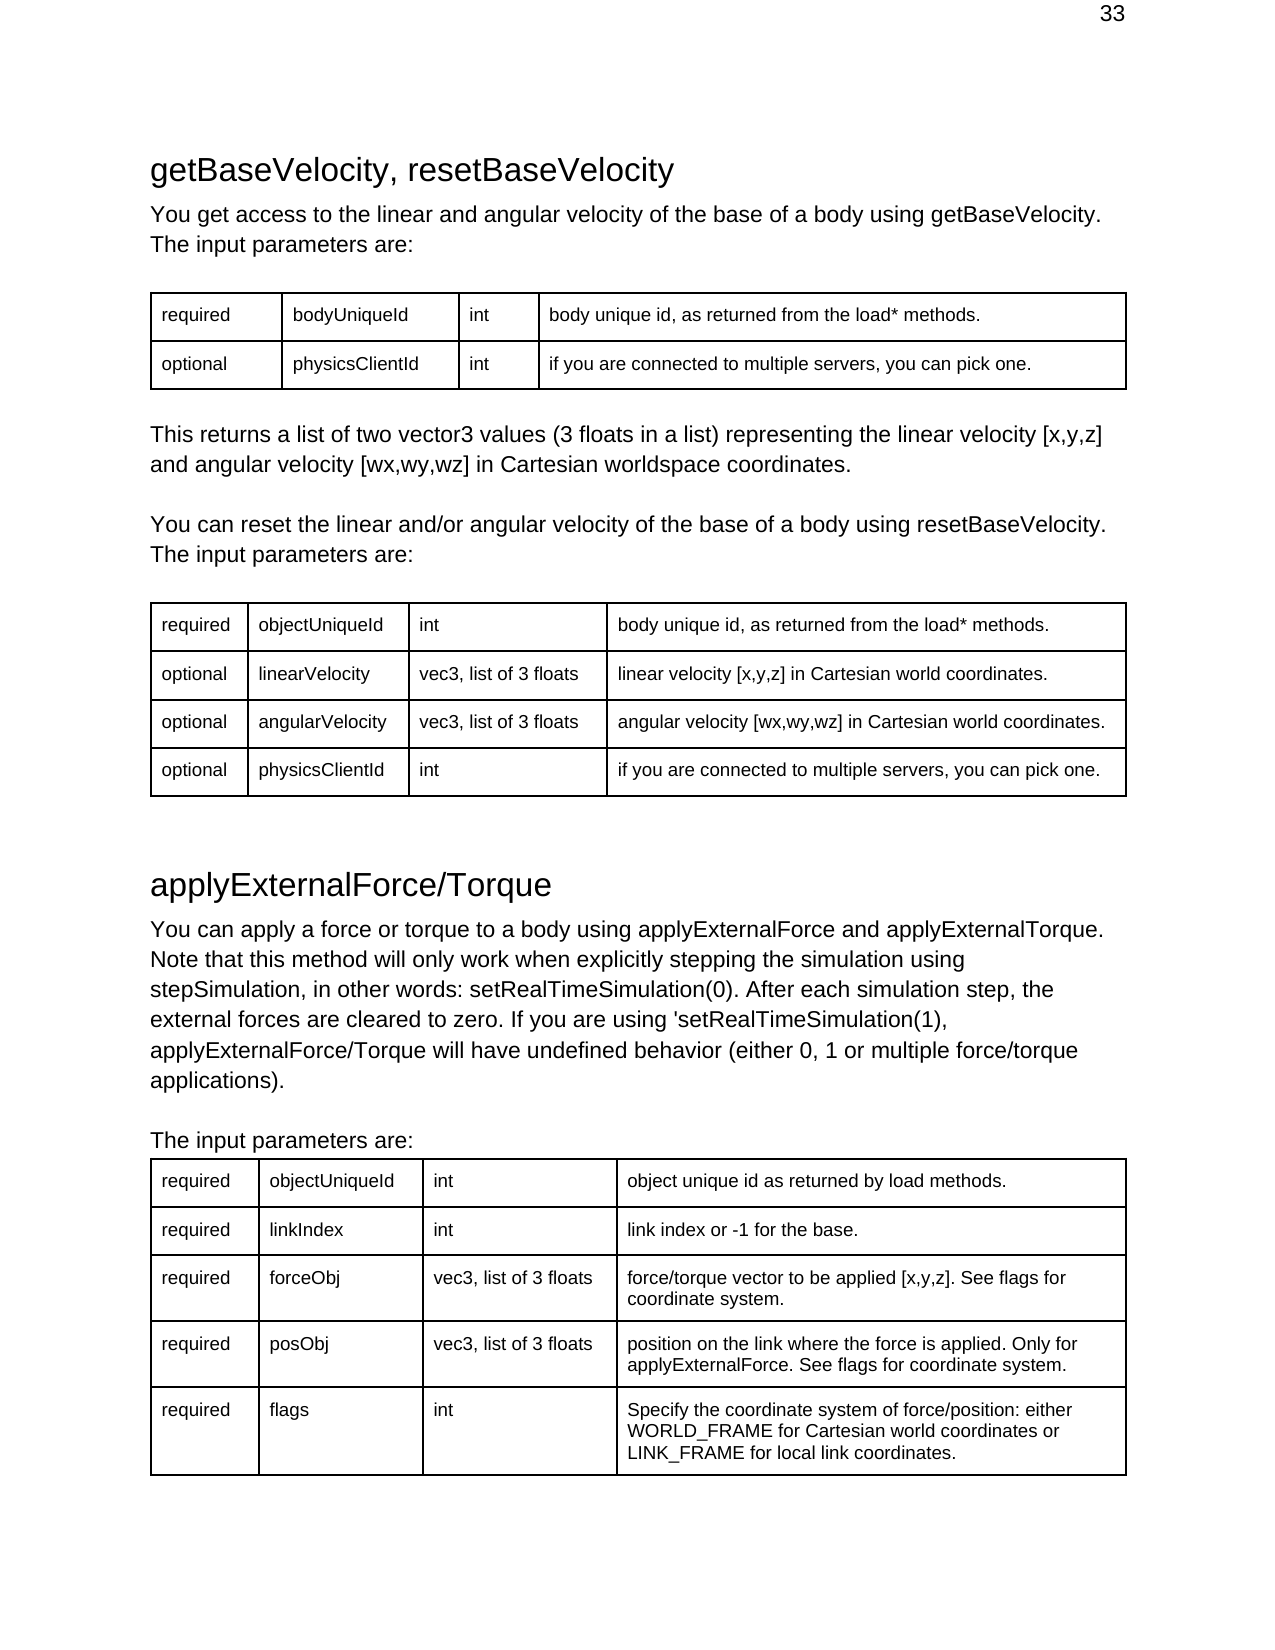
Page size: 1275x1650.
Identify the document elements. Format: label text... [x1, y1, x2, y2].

table_header body unique id, as returned from the load* methods. [540, 294, 1125, 340]
table_cell forceObj [260, 1256, 422, 1320]
table_cell required [152, 1208, 258, 1254]
table_cell required [152, 1322, 258, 1386]
table_cell position on the link where the force is applied. Only for applyExternalForce. See flags for coordinate system. [618, 1322, 1125, 1386]
text You get access to the linear and angular velocity of the base of a body using getBaseVelocity. The input parameters are: [150, 201, 1125, 257]
table_cell vec3, list of 3 floats [424, 1322, 616, 1386]
table_cell optional [152, 652, 247, 698]
table_cell optional [152, 701, 247, 747]
table_header int [410, 604, 606, 650]
table_cell linkIndex [260, 1208, 422, 1254]
table_cell if you are connected to multiple servers, you can pick one. [540, 342, 1125, 388]
text This returns a list of two vector3 values (3 floats in a list) representing the linear velocity [x,y,z] and angular velocity [wx,wy,wz] in Cartesian worldspace coordinates. [150, 421, 1125, 477]
subtitle applyExternalForce/Torque [150, 865, 1125, 903]
table_cell flags [260, 1388, 422, 1474]
table_header required [152, 604, 247, 650]
table_cell required [152, 1256, 258, 1320]
table_cell int [460, 342, 538, 388]
table_cell angularVelocity [249, 701, 408, 747]
table_header object unique id as returned by load methods. [618, 1160, 1125, 1206]
text The input parameters are: [150, 1127, 1125, 1154]
table_header int [424, 1160, 616, 1206]
table_header objectUniqueId [249, 604, 408, 650]
table_cell vec3, list of 3 floats [410, 652, 606, 698]
table_header objectUniqueId [260, 1160, 422, 1206]
table_cell optional [152, 749, 247, 795]
table_cell physicsClientId [283, 342, 458, 388]
table_cell optional [152, 342, 281, 388]
table_cell force/torque vector to be applied [x,y,z]. See flags for coordinate system. [618, 1256, 1125, 1320]
table_header required [152, 1160, 258, 1206]
table_cell vec3, list of 3 floats [424, 1256, 616, 1320]
table_cell angular velocity [wx,wy,wz] in Cartesian world coordinates. [608, 701, 1125, 747]
text You can apply a force or torque to a body using applyExternalForce and applyExternalTorque. Note that this method will only work when explicitly stepping the simulation using stepSimulation, in other words: setRealTimeSimulation(0). After each simulation step, the external forces are cleared to zero. If you are using 'setRealTimeSimulation(1), applyExternalForce/Torque will have undefined behavior (either 0, 1 or multiple force/torque applications). [150, 916, 1125, 1093]
table_cell int [410, 749, 606, 795]
table_header required [152, 294, 281, 340]
table_header body unique id, as returned from the load* methods. [608, 604, 1125, 650]
table_header bodyUniqueId [283, 294, 458, 340]
table_header int [460, 294, 538, 340]
table_cell required [152, 1388, 258, 1474]
table_cell physicsClientId [249, 749, 408, 795]
table_cell Specify the coordinate system of force/position: either WORLD_FRAME for Cartesian world coordinates or LINK_FRAME for local link coordinates. [618, 1388, 1125, 1474]
table_cell linearVelocity [249, 652, 408, 698]
subtitle getBaseVelocity, resetBaseVelocity [150, 150, 1125, 188]
table_cell link index or -1 for the base. [618, 1208, 1125, 1254]
table_cell vec3, list of 3 floats [410, 701, 606, 747]
table_cell if you are connected to multiple servers, you can pick one. [608, 749, 1125, 795]
table_cell posObj [260, 1322, 422, 1386]
text You can reset the linear and/or angular velocity of the base of a body using resetBaseVelocity. The input parameters are: [150, 511, 1125, 568]
table_cell linear velocity [x,y,z] in Cartesian world coordinates. [608, 652, 1125, 698]
table_cell int [424, 1208, 616, 1254]
table_cell int [424, 1388, 616, 1474]
